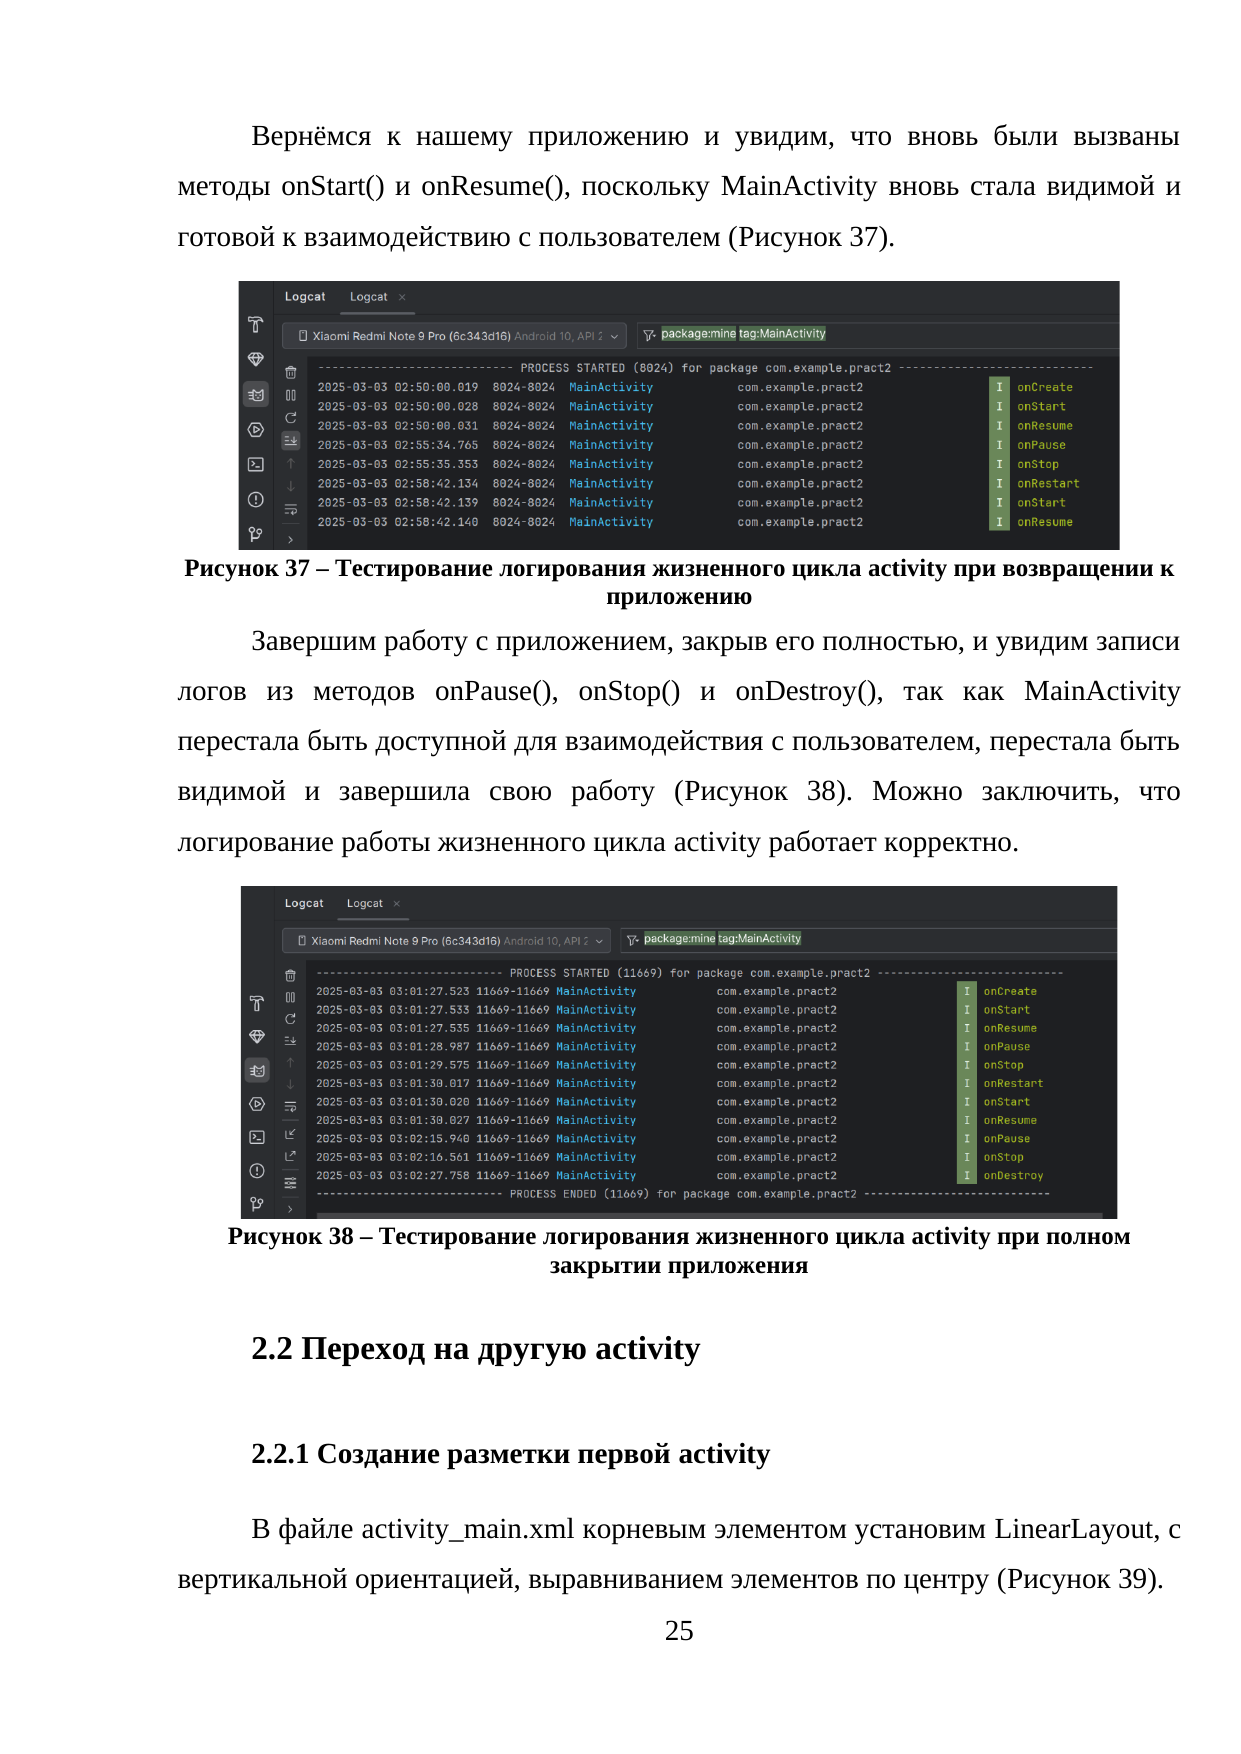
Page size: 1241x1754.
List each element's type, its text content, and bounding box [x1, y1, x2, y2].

text Рисунок – Тестирование логирования жизненного цикла activity при возвращении к приложению [177, 553, 1181, 610]
subtitle Переход на другую activity [177, 1328, 1181, 1367]
text Рисунок – Тестирование логирования жизненного цикла activity при полном закрытии приложения [177, 1221, 1181, 1278]
text Вернёмся к нашему приложению и увидим, что вновь были вызваны методы onStart() и onResume(), поскольку MainActivity вновь стала видимой и готовой к взаимодействию с пользователем (Рисунок 37). [177, 118, 1181, 252]
picture [240, 886, 1118, 1219]
text Завершим работу с приложением, закрыв его полностью, и увидим записи логов из методов onPause(), onStop() и onDestroy(), так как MainActivity перестала быть доступной для взаимодействия с пользователем, перестала быть видимой и завершила свою работу (Рисунок 38). Можно заключить, что логирование работы жизненного цикла activity работает корректно. [177, 623, 1181, 857]
subtitle Создание разметки первой activity [177, 1436, 1181, 1469]
text В файле activity_main.xml корневым элементом установим LinearLayout, с вертикальной ориентацией, выравниванием элементов по центру (Рисунок 39). [177, 1511, 1181, 1595]
picture [238, 281, 1120, 550]
